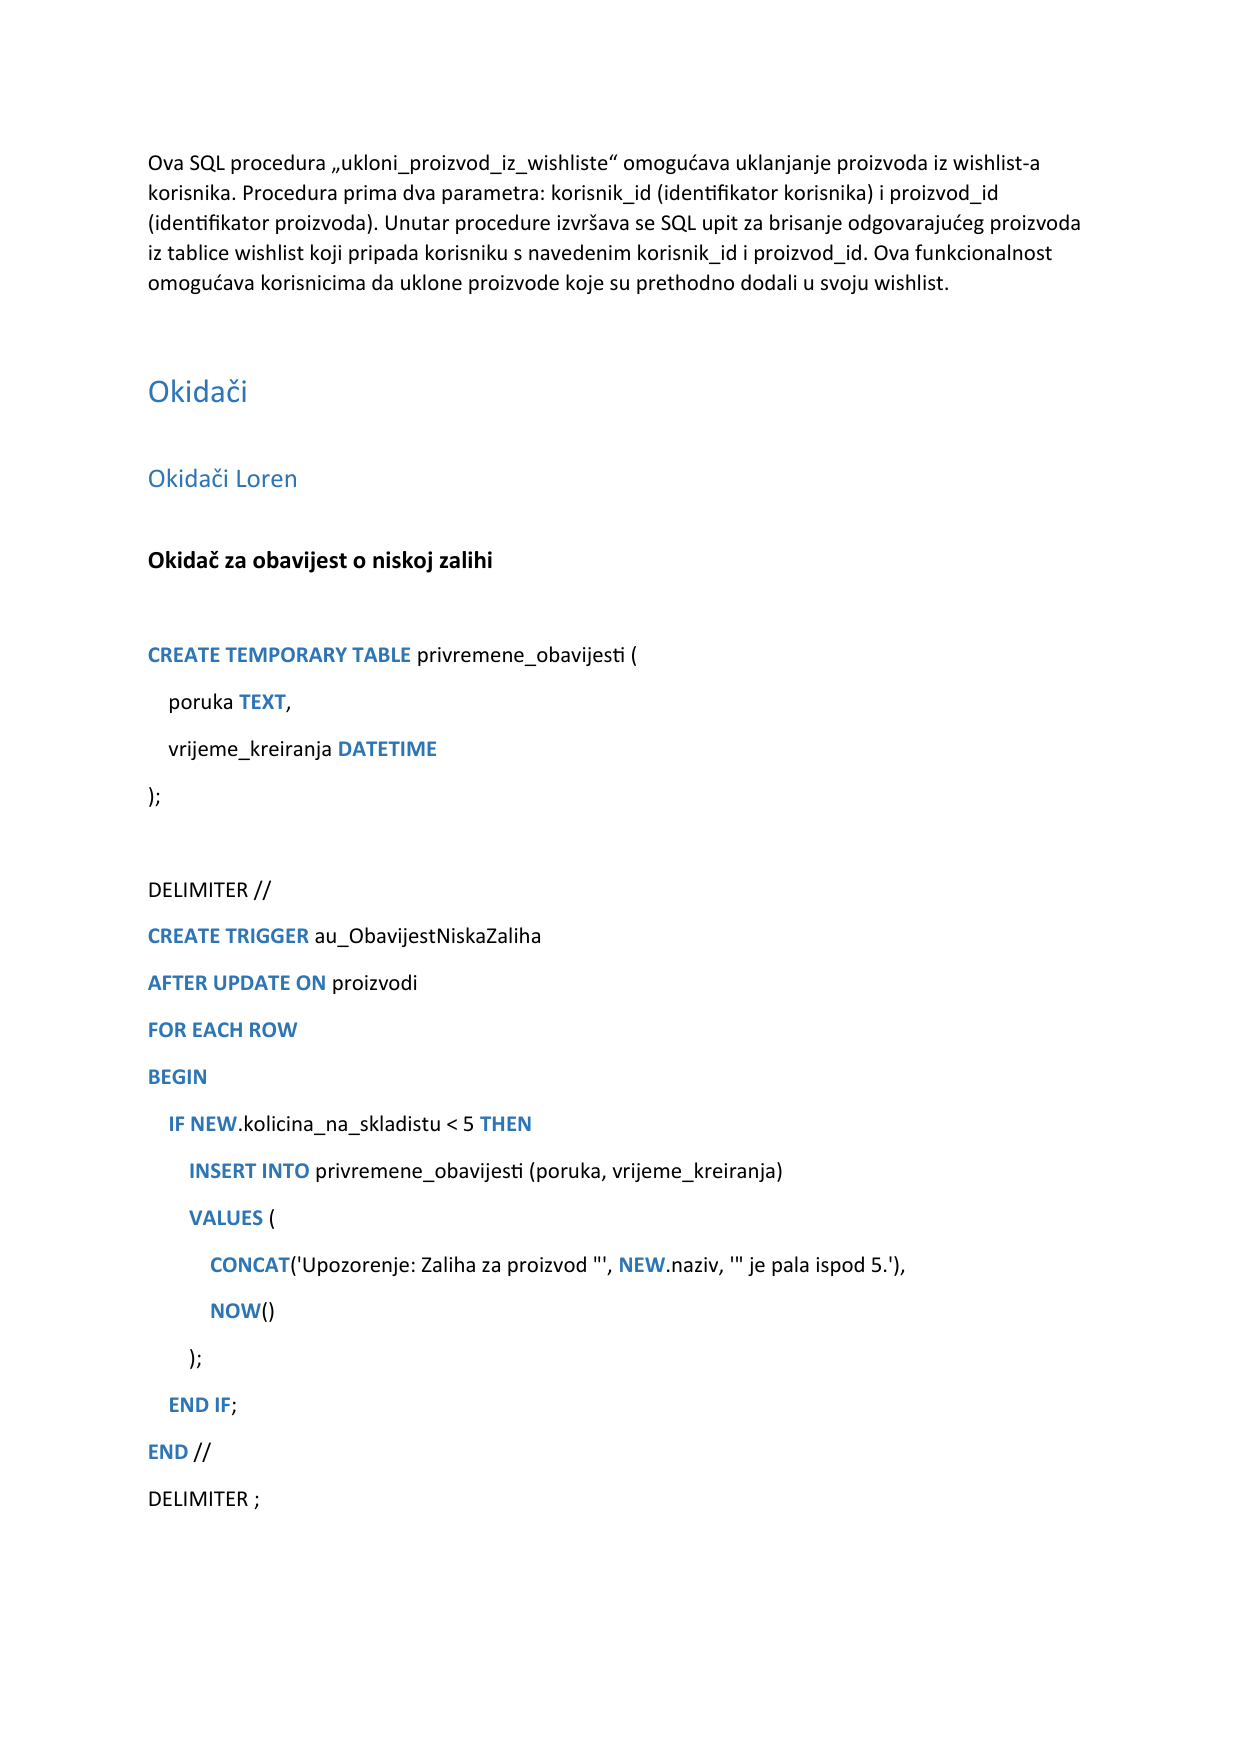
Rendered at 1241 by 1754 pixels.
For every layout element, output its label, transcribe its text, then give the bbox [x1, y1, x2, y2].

text IF NEW.kolicina_na_skladistu < 5 THEN [148, 1109, 1093, 1137]
text AFTER UPDATE ON proizvodi [148, 968, 1093, 996]
text BEGIN [148, 1062, 1093, 1090]
text FOR EACH ROW [148, 1015, 1093, 1043]
text CREATE TRIGGER au_ObavijestNiskaZaliha [148, 922, 1093, 949]
text END // [148, 1437, 1093, 1465]
text END IF; [148, 1390, 1093, 1418]
subtitle Okidači Loren [148, 461, 1093, 494]
text vrijeme_kreiranja DATETIME [148, 734, 1093, 762]
text Okidač za obavijest o niskoj zalihi [148, 544, 1093, 574]
text VALUES ( [148, 1203, 1093, 1231]
text ); [148, 1343, 1093, 1371]
text DELIMITER // [148, 875, 1093, 903]
text Ova SQL procedura „ukloni_proizvod_iz_wishliste“ omogućava uklanjanje proizvoda iz wishlist-a korisnika. Procedura prima dva parametra: korisnik_id (identifikator korisnika) i proizvod_id (identifikator proizvoda). Unutar procedure izvršava se SQL upit za brisanje odgovarajućeg proizvoda iz tablice wishlist koji pripada korisniku s navedenim korisnik_id i proizvod_id. Ova funkcionalnost omogućava korisnicima da uklone proizvode koje su prethodno dodali u svoju wishlist. [148, 148, 1093, 296]
text CREATE TEMPORARY TABLE privremene_obavijesti ( [148, 640, 1093, 668]
text DELIMITER ; [148, 1484, 1093, 1512]
text CONCAT('Upozorenje: Zaliha za proizvod "', NEW.naziv, '" je pala ispod 5.'), [148, 1250, 1093, 1278]
text NOW() [148, 1297, 1093, 1324]
text INSERT INTO privremene_obavijesti (poruka, vrijeme_kreiranja) [148, 1156, 1093, 1184]
text poruka TEXT, [148, 687, 1093, 715]
subtitle Okidači [148, 371, 1093, 411]
text ); [148, 781, 1093, 809]
